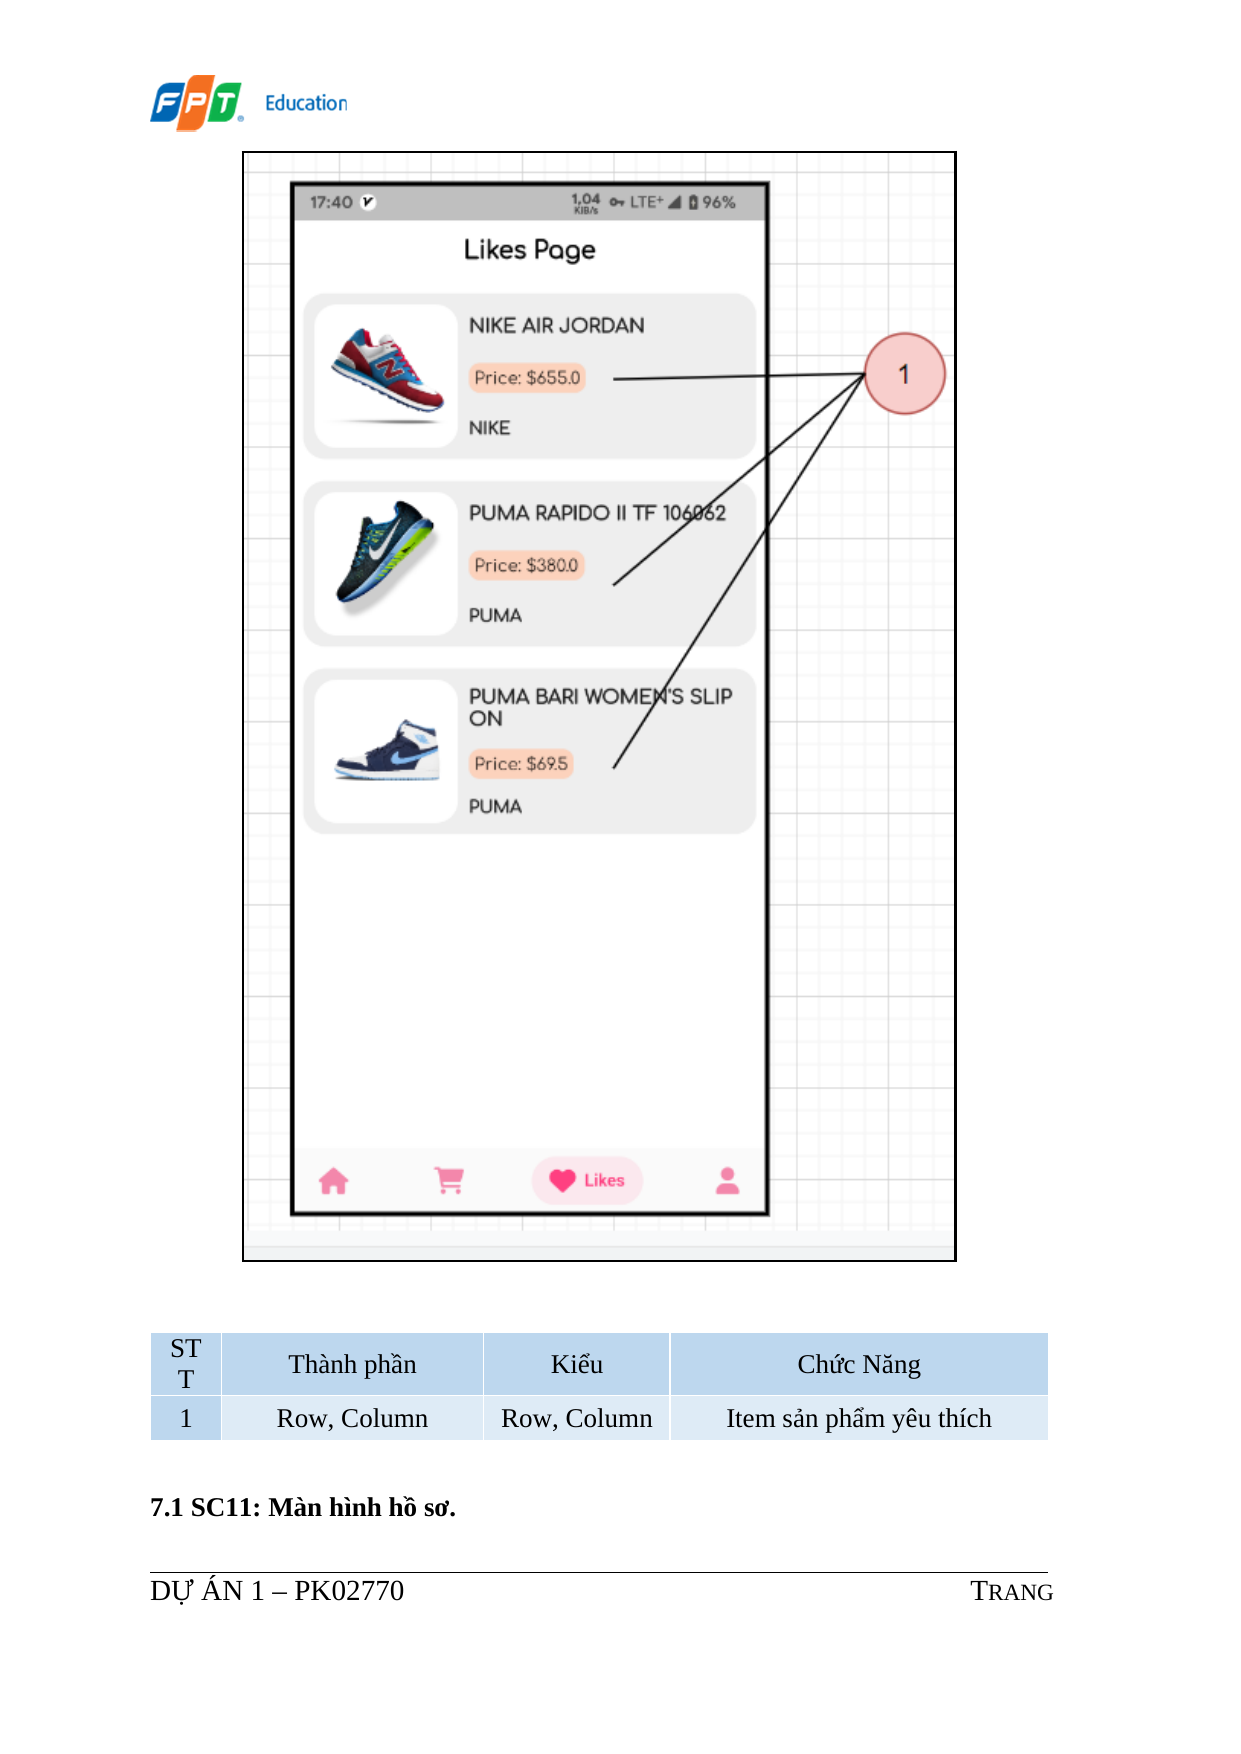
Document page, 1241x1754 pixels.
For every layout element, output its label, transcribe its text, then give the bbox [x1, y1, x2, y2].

table_cell Item sản phẩm yêu thích [671, 1396, 1048, 1440]
subtitle 7.1 SC11: Màn hình hồ sơ. [150, 1491, 1048, 1522]
picture [150, 75, 347, 132]
picture [244, 153, 954, 1260]
table_header Chức Năng [671, 1333, 1048, 1395]
table_cell Row, Column [484, 1396, 669, 1440]
table_header STT [151, 1333, 221, 1395]
table_header Thành phần [222, 1333, 483, 1395]
table_cell Row, Column [222, 1396, 483, 1440]
table_cell 1 [151, 1396, 221, 1440]
table_header Kiểu [484, 1333, 669, 1395]
